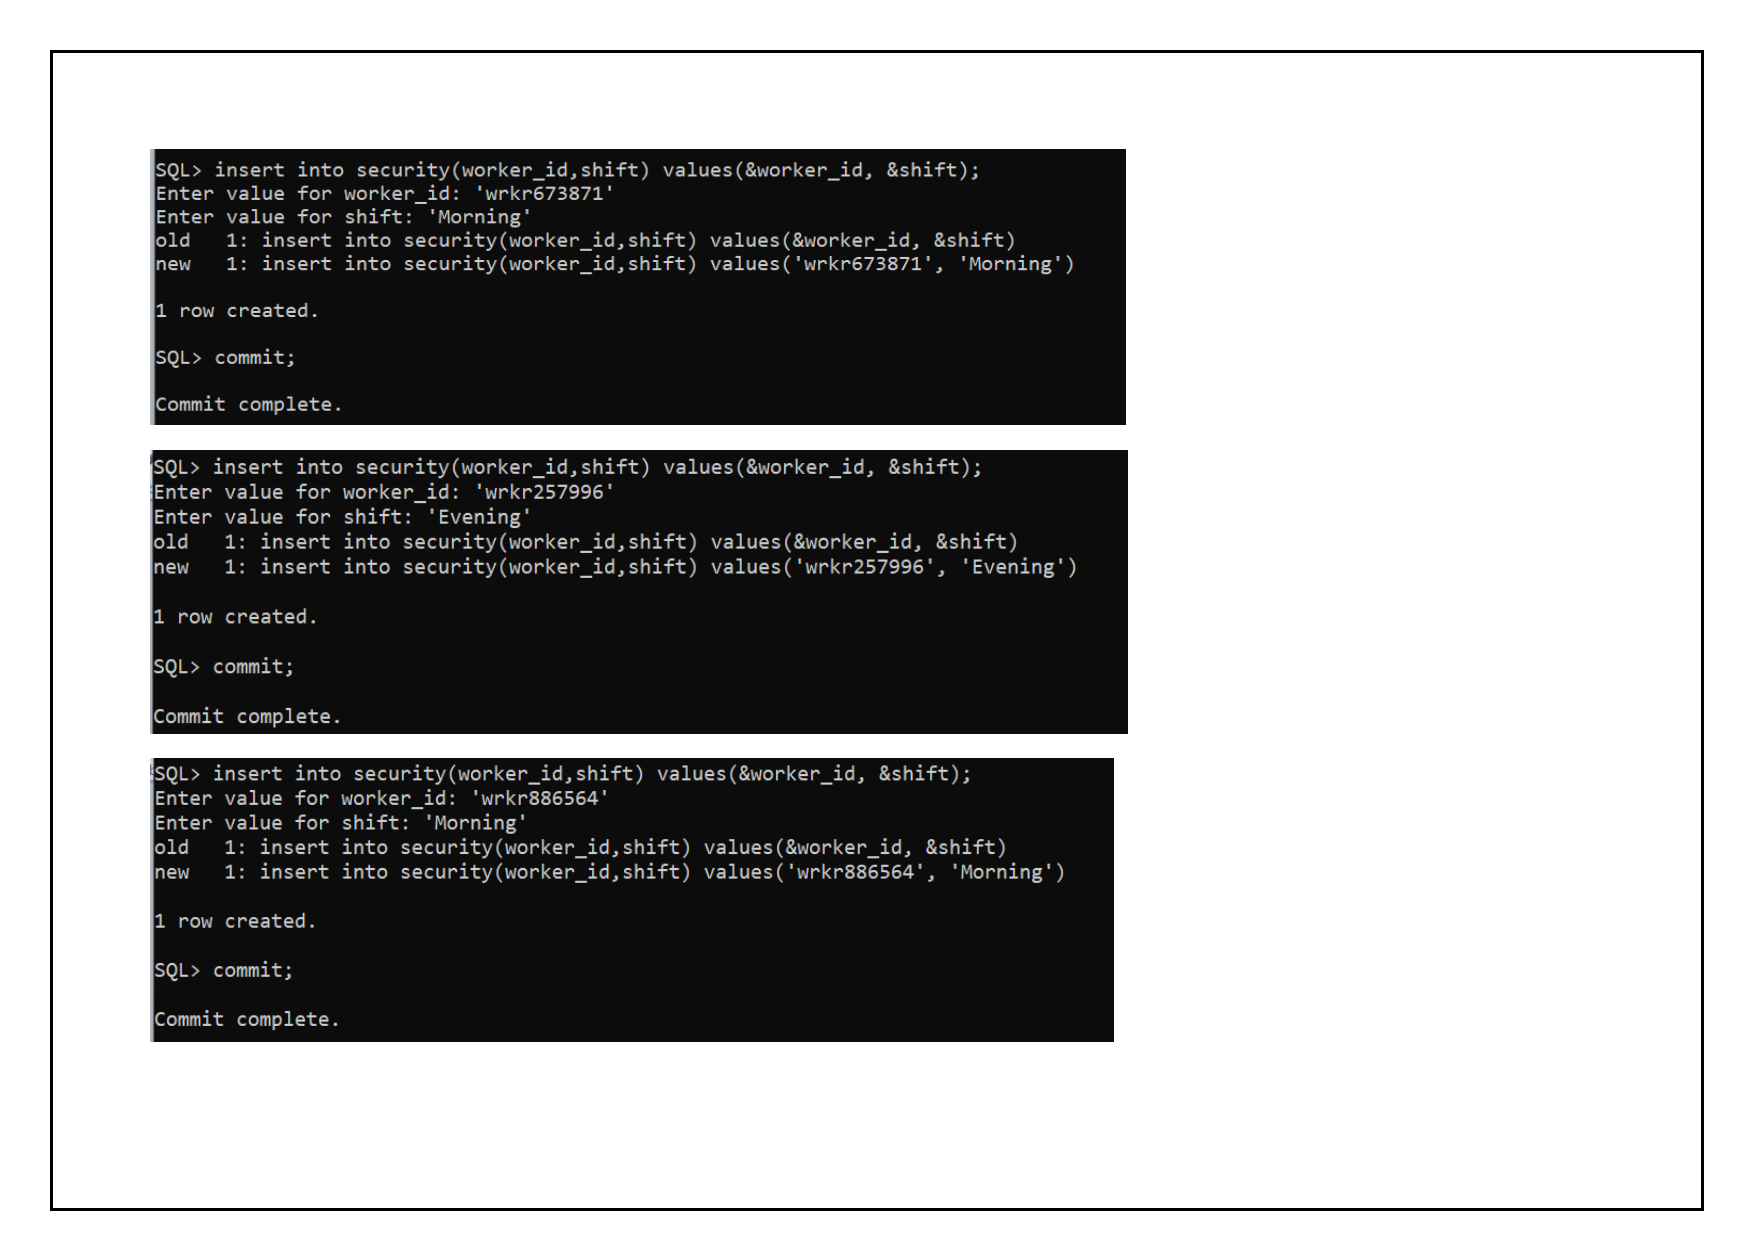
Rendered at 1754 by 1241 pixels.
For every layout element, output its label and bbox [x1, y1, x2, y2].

picture [150, 758, 1114, 1042]
picture [150, 149, 1126, 425]
picture [150, 450, 1128, 734]
